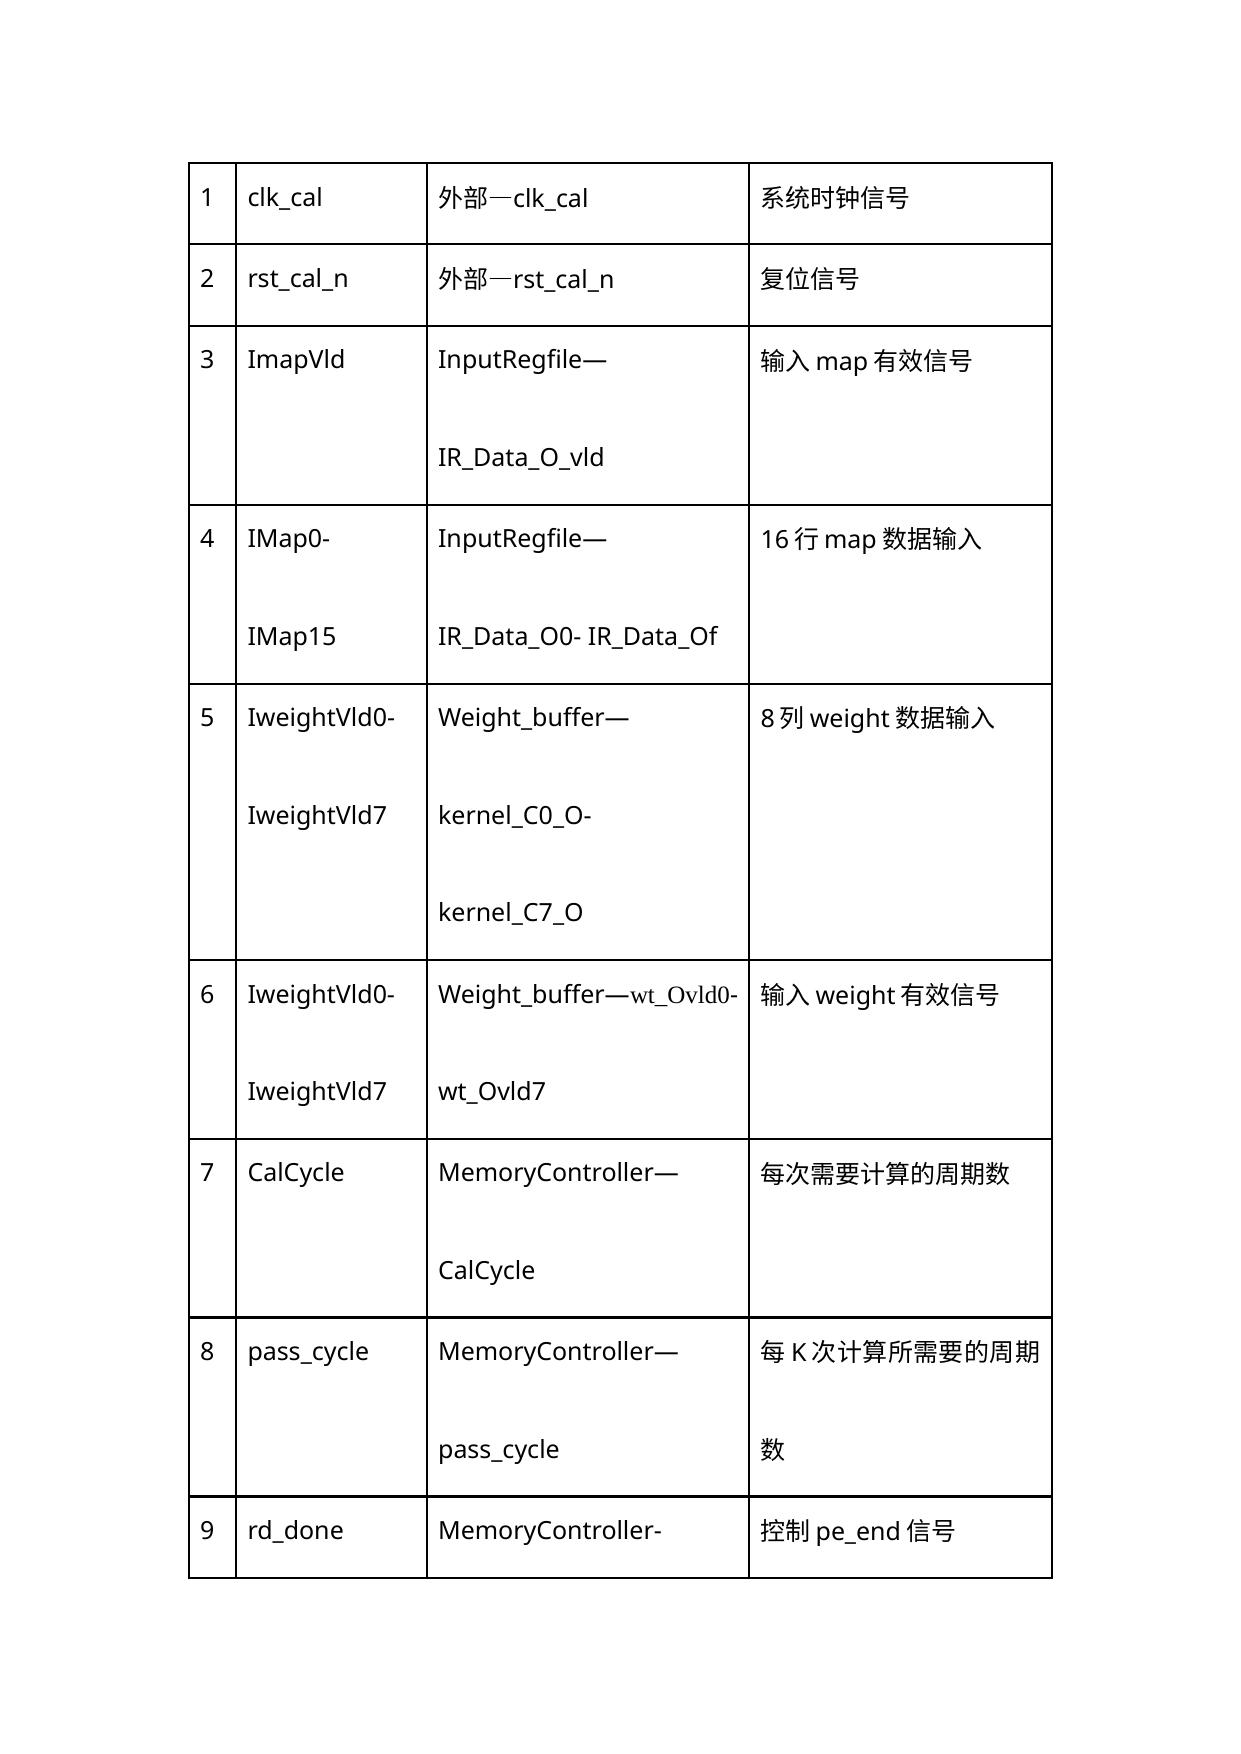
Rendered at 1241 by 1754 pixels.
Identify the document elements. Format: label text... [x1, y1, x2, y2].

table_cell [428, 1498, 748, 1577]
table_cell 3 [190, 327, 235, 503]
table_cell ImapVld [237, 327, 426, 503]
table_cell IweightVld0- IweightVld7 [237, 961, 426, 1138]
table_cell 输入map有效信号 [750, 327, 1051, 503]
table_cell InputRegfile—IR_Data_O0- IR_Data_Of [428, 506, 748, 682]
table_cell CalCycle [237, 1140, 426, 1316]
table_cell 2 [190, 245, 235, 325]
table_cell 5 [190, 685, 235, 959]
table_cell 9 [190, 1498, 235, 1577]
table_cell 每次需要计算的周期数 [750, 1140, 1051, 1316]
table_cell 外部—clk_cal [428, 164, 748, 243]
table_cell MemoryController—CalCycle [428, 1140, 748, 1316]
table_cell 16行map数据输入 [750, 506, 1051, 682]
table_cell Weight_buffer—kernel_C0_O- kernel_C7_O [428, 685, 748, 959]
table_cell 每K次计算所需要的周期数 [750, 1319, 1051, 1495]
table_cell 输入weight有效信号 [750, 961, 1051, 1138]
table_cell MemoryController—pass_cycle [428, 1319, 748, 1495]
table_cell IweightVld0- IweightVld7 [237, 685, 426, 959]
table_cell 系统时钟信号 [750, 164, 1051, 243]
table_cell 1 [190, 164, 235, 243]
table_cell 外部—rst_cal_n [428, 245, 748, 325]
table_cell Weight_buffer—wt_Ovld0- wt_Ovld7 [428, 961, 748, 1138]
table_cell pass_cycle [237, 1319, 426, 1495]
table_cell rd_done [237, 1498, 426, 1577]
table_cell IMap0- IMap15 [237, 506, 426, 682]
table_cell InputRegfile—IR_Data_O_vld [428, 327, 748, 503]
table_cell 8 [190, 1319, 235, 1495]
table_cell 复位信号 [750, 245, 1051, 325]
table_cell 6 [190, 961, 235, 1138]
table_cell 8列weight数据输入 [750, 685, 1051, 959]
table_cell clk_cal [237, 164, 426, 243]
table_cell 7 [190, 1140, 235, 1316]
table_cell 控制pe_end信号 [750, 1498, 1051, 1577]
table_cell 4 [190, 506, 235, 682]
table_cell rst_cal_n [237, 245, 426, 325]
